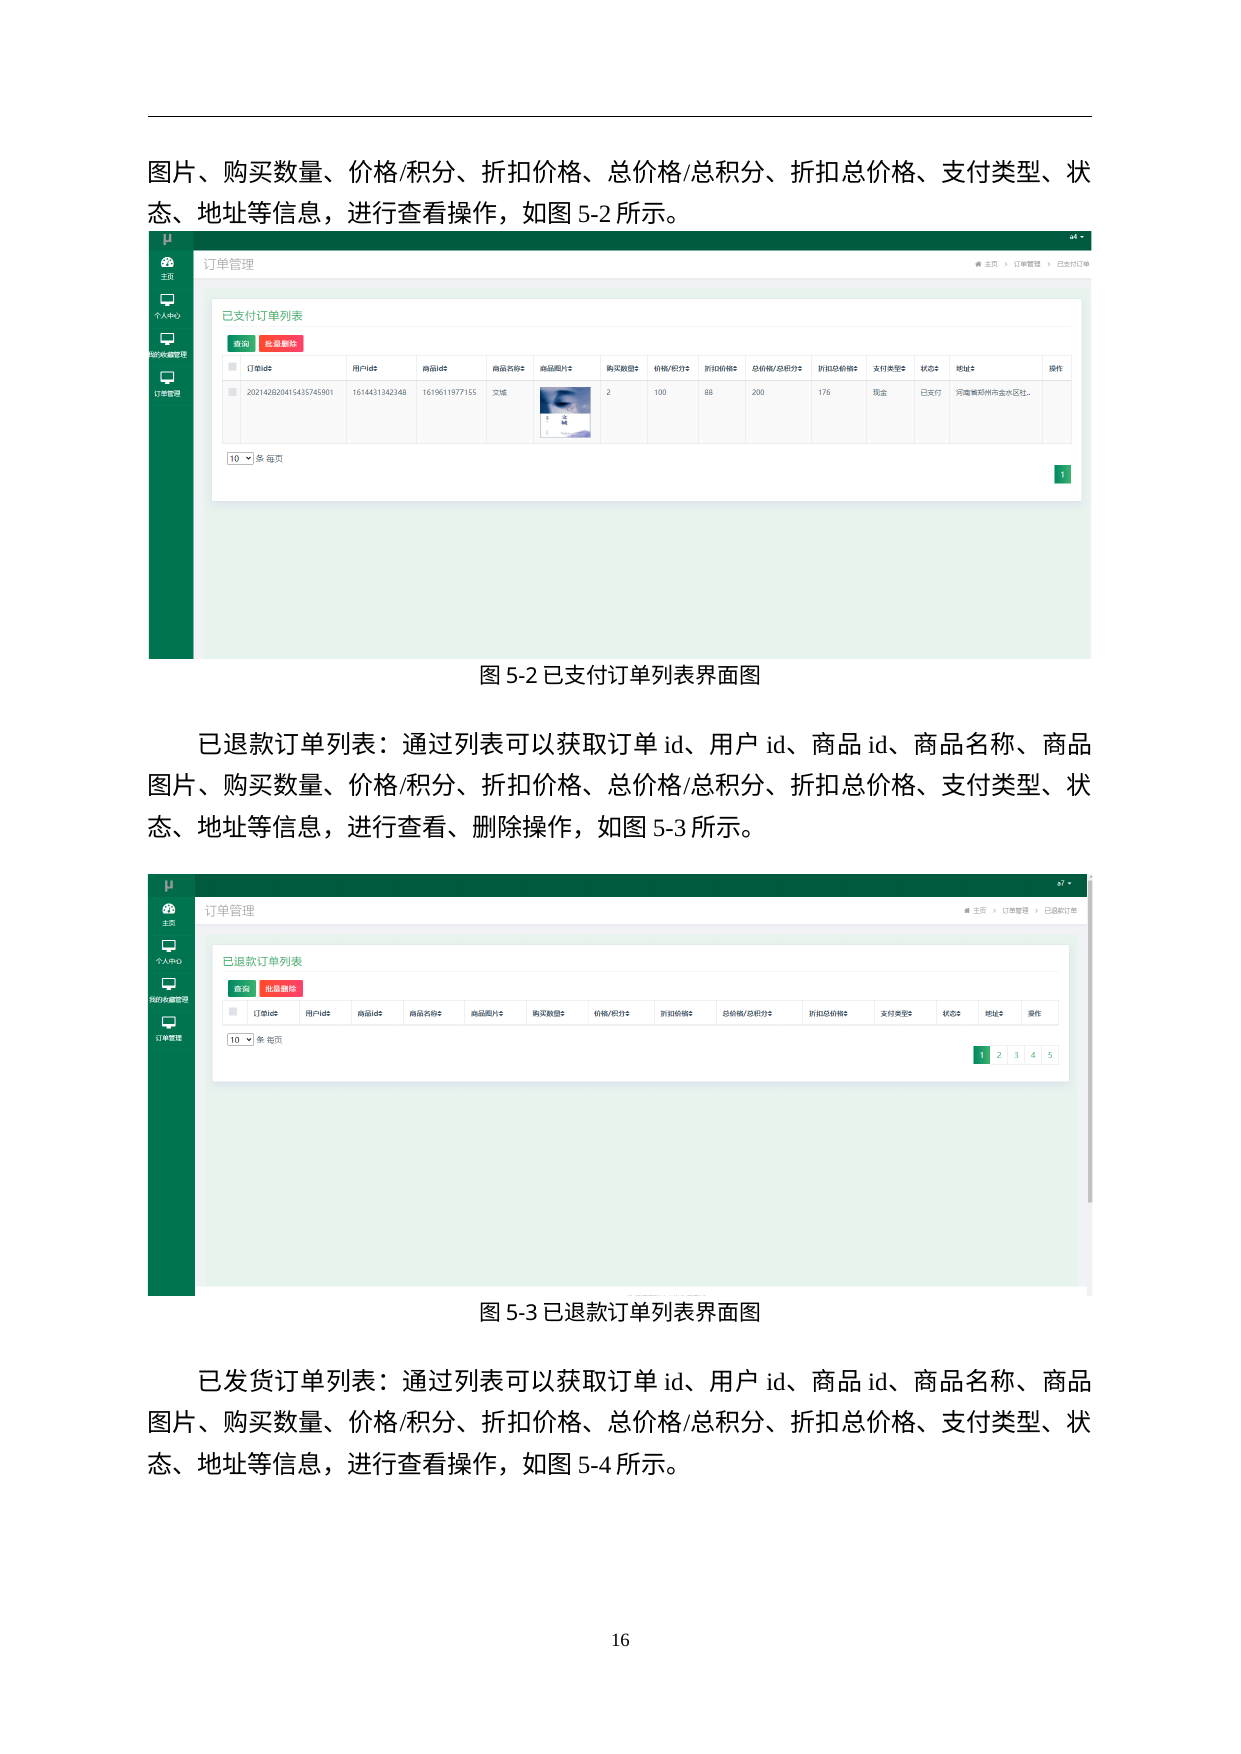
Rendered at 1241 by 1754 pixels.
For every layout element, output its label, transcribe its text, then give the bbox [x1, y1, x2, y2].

text 已退款订单列表：通过列表可以获取订单id、用户id、商品id、商品名称、商品图片、购买数量、价格/积分、折扣价格、总价格/总积分、折扣总价格、支付类型、状态、地址等信息，进行查看、删除操作，如图5-3所示。 [148, 720, 1092, 845]
text 图5-2已支付订单列表界面图 [148, 659, 1092, 690]
text 图5-3已退款订单列表界面图 [148, 1296, 1092, 1327]
picture [147, 874, 1093, 1296]
text 已发货订单列表：通过列表可以获取订单id、用户id、商品id、商品名称、商品图片、购买数量、价格/积分、折扣价格、总价格/总积分、折扣总价格、支付类型、状态、地址等信息，进行查看操作，如图5-4所示。 [148, 1357, 1092, 1482]
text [148, 148, 1092, 231]
picture [148, 231, 1092, 659]
